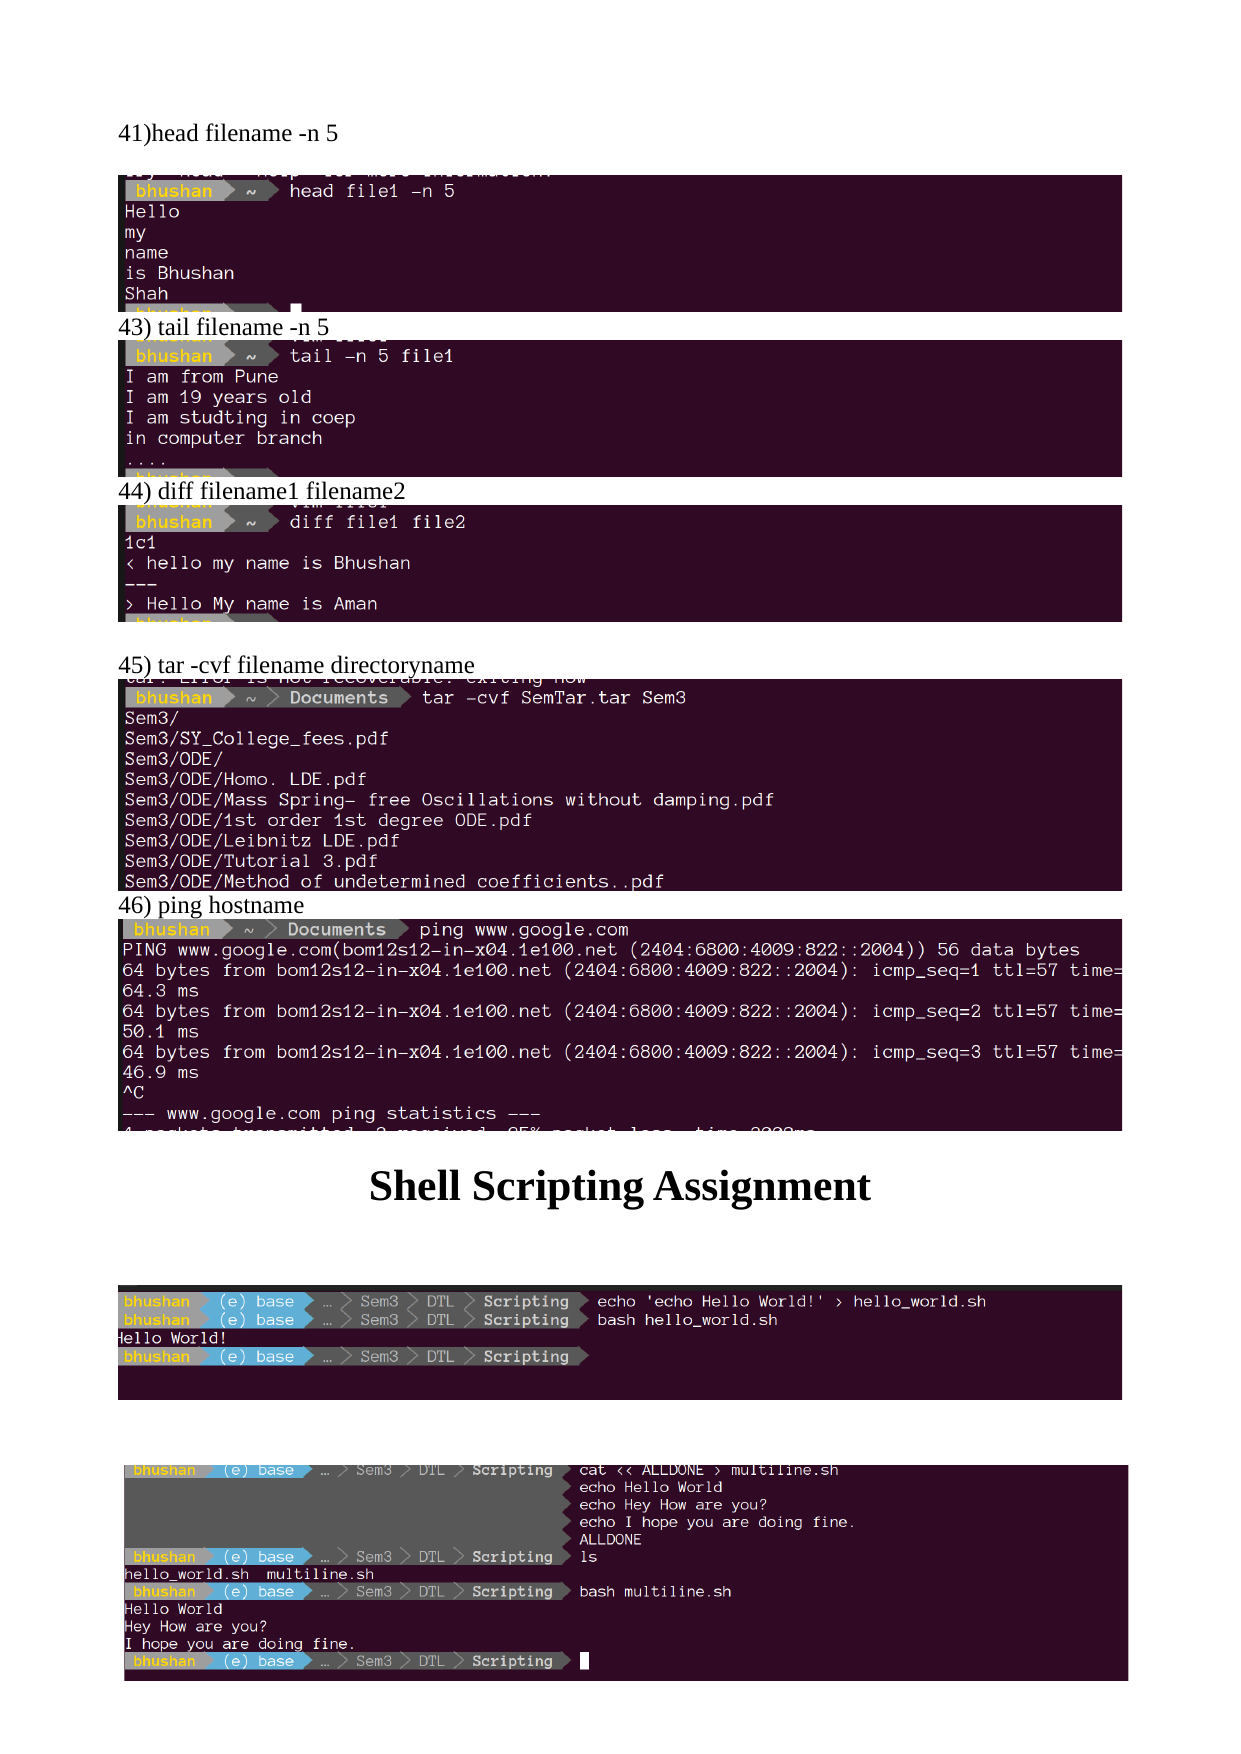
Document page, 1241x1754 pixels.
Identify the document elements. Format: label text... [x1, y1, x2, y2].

picture [118, 505, 1123, 622]
text 45) tar -cvf filename directoryname [118, 650, 1122, 679]
picture [118, 1285, 1123, 1400]
picture [118, 175, 1123, 312]
picture [118, 340, 1123, 477]
text 44) diff filename1 filename2 [118, 477, 1122, 505]
text 43) tail filename -n 5 [118, 312, 1122, 340]
picture [124, 1465, 1129, 1681]
text 41)head filename -n 5 [118, 118, 1122, 147]
text 46) ping hostname [118, 891, 1122, 919]
picture [118, 919, 1123, 1131]
text Shell Scripting Assignment [118, 1159, 1122, 1209]
picture [118, 679, 1123, 891]
